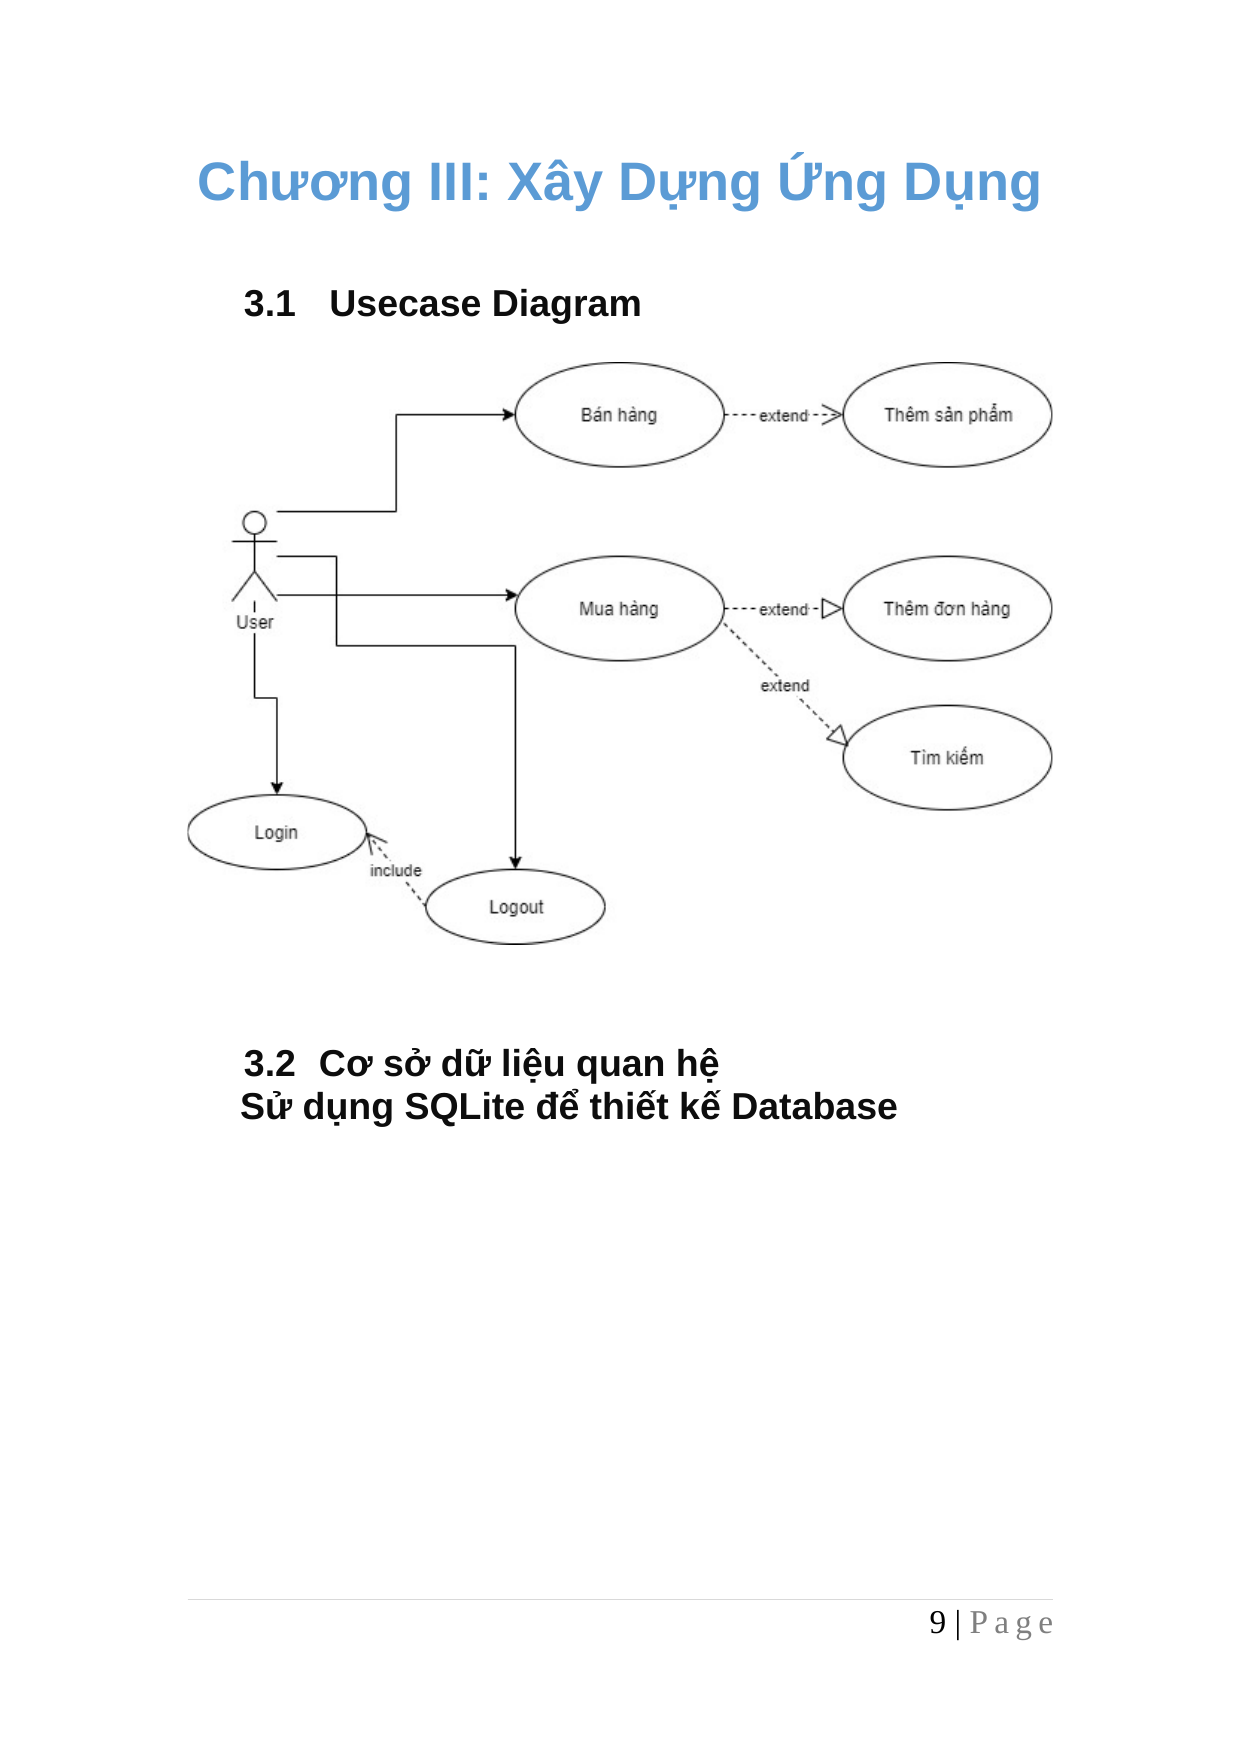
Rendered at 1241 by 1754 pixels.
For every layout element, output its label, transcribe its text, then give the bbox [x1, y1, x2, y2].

list Sử dụng SQLite để thiết kế Database [240, 1084, 1053, 1127]
picture [187, 362, 1053, 945]
list Usecase Diagram [244, 281, 1053, 324]
subtitle Chương III: Xây Dựng Ứng Dụng [187, 150, 1053, 212]
list Cơ sở dữ liệu quan hệ [244, 1041, 1053, 1084]
